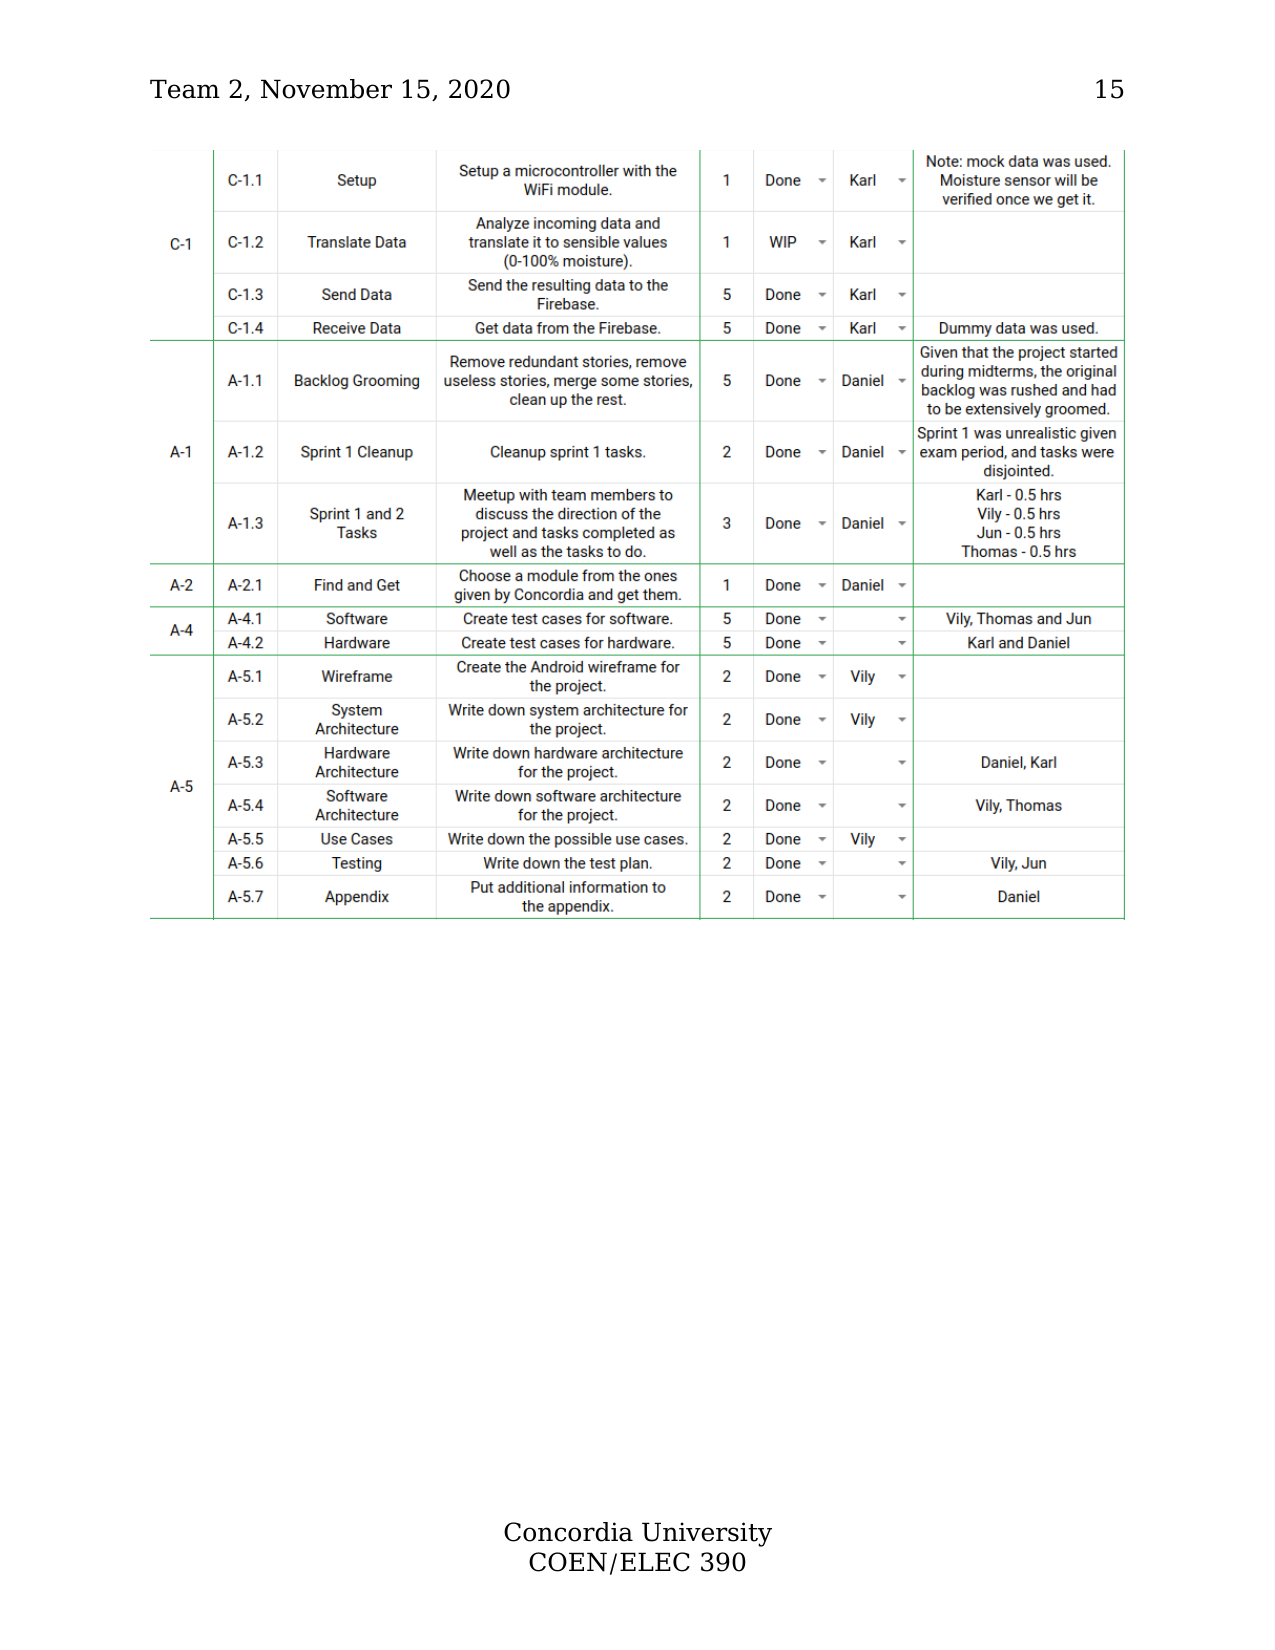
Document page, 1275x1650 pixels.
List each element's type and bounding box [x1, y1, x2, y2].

picture [150, 150, 1125, 920]
